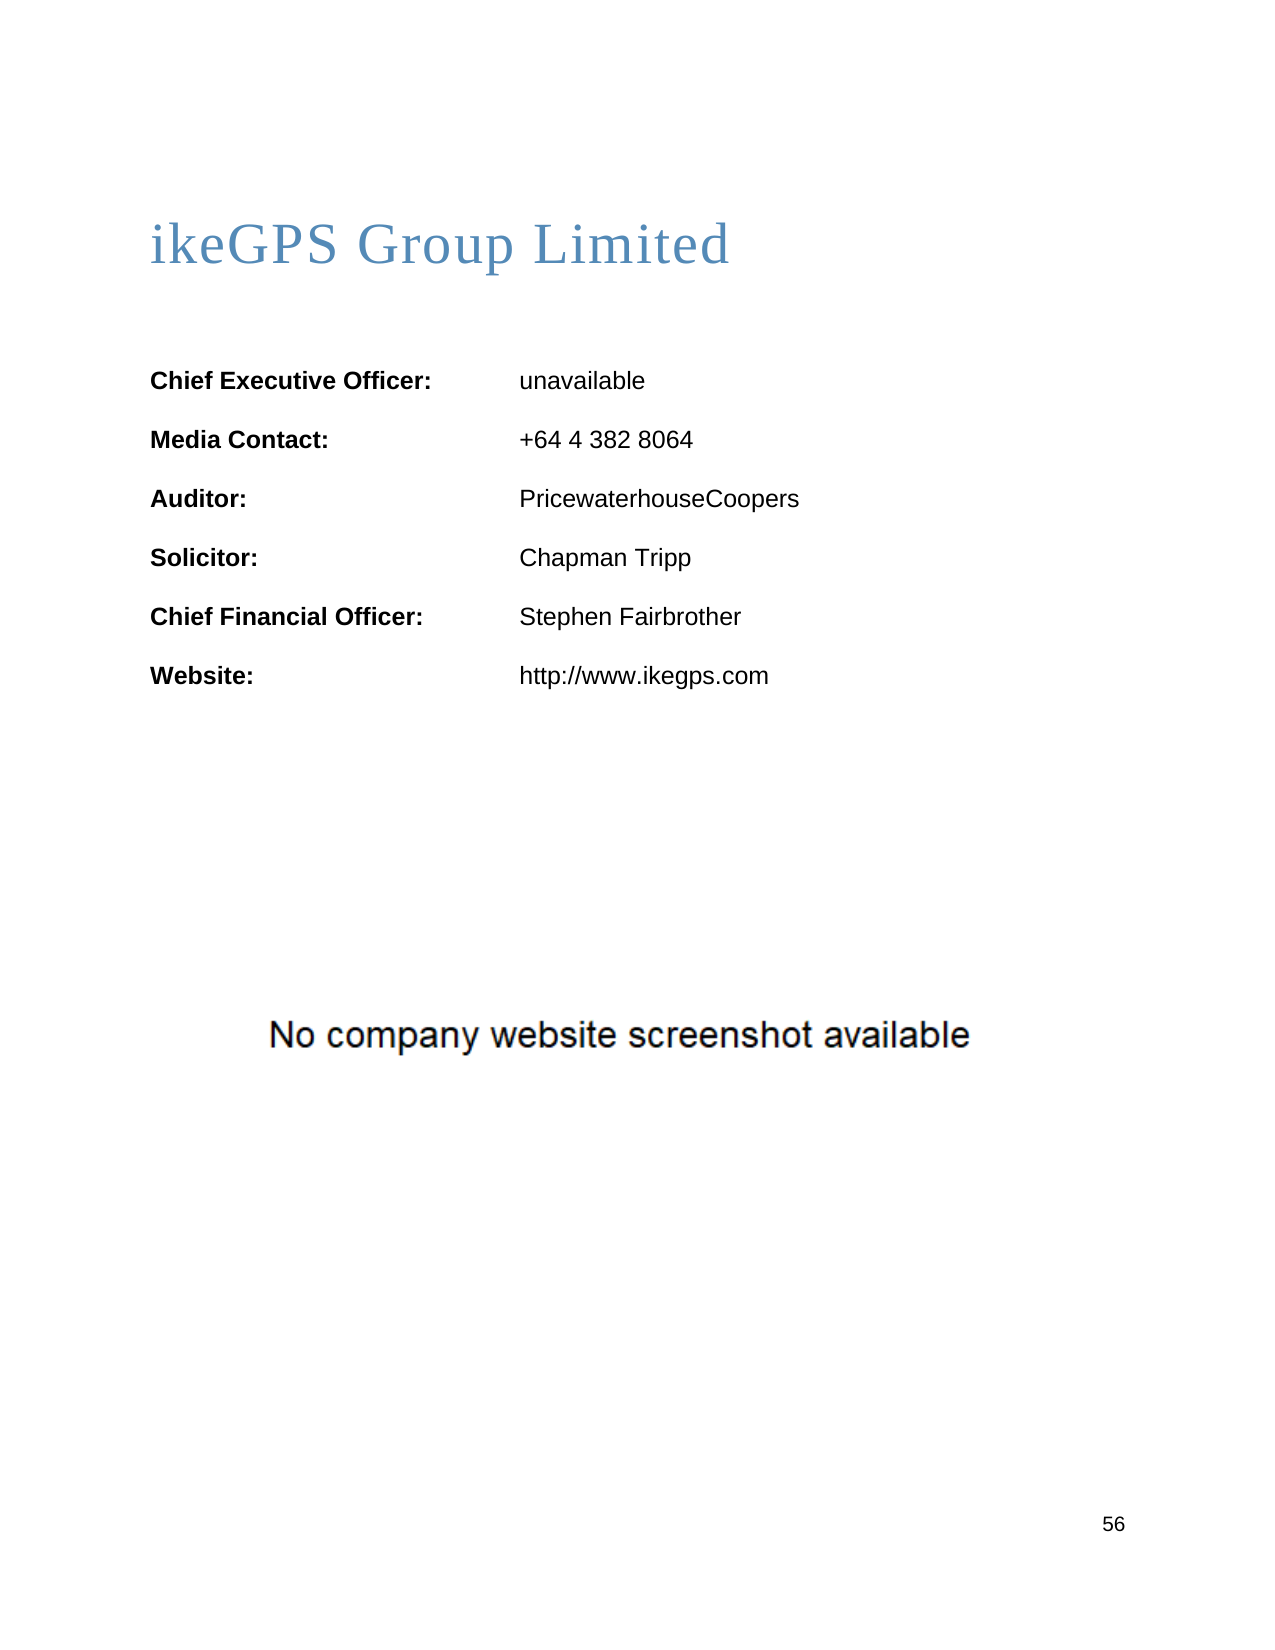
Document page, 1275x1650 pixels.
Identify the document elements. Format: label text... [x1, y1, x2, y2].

table_cell Website: [139, 654, 508, 713]
table_cell Stephen Fairbrother [508, 595, 1113, 654]
table_cell Chapman Tripp [508, 536, 1113, 595]
subtitle ikeGPS Group Limited [150, 209, 1125, 276]
table_cell Chief Financial Officer: [139, 595, 508, 654]
table_header Chief Executive Officer: [139, 359, 508, 418]
table_cell Auditor: [139, 477, 508, 536]
table_header unavailable [508, 359, 1113, 418]
table_cell Solicitor: [139, 536, 508, 595]
picture [150, 785, 1091, 1284]
table_cell +64 4 382 8064 [508, 418, 1113, 477]
table_cell Media Contact: [139, 418, 508, 477]
table_cell PricewaterhouseCoopers [508, 477, 1113, 536]
table_cell http://www.ikegps.com [508, 654, 1113, 713]
